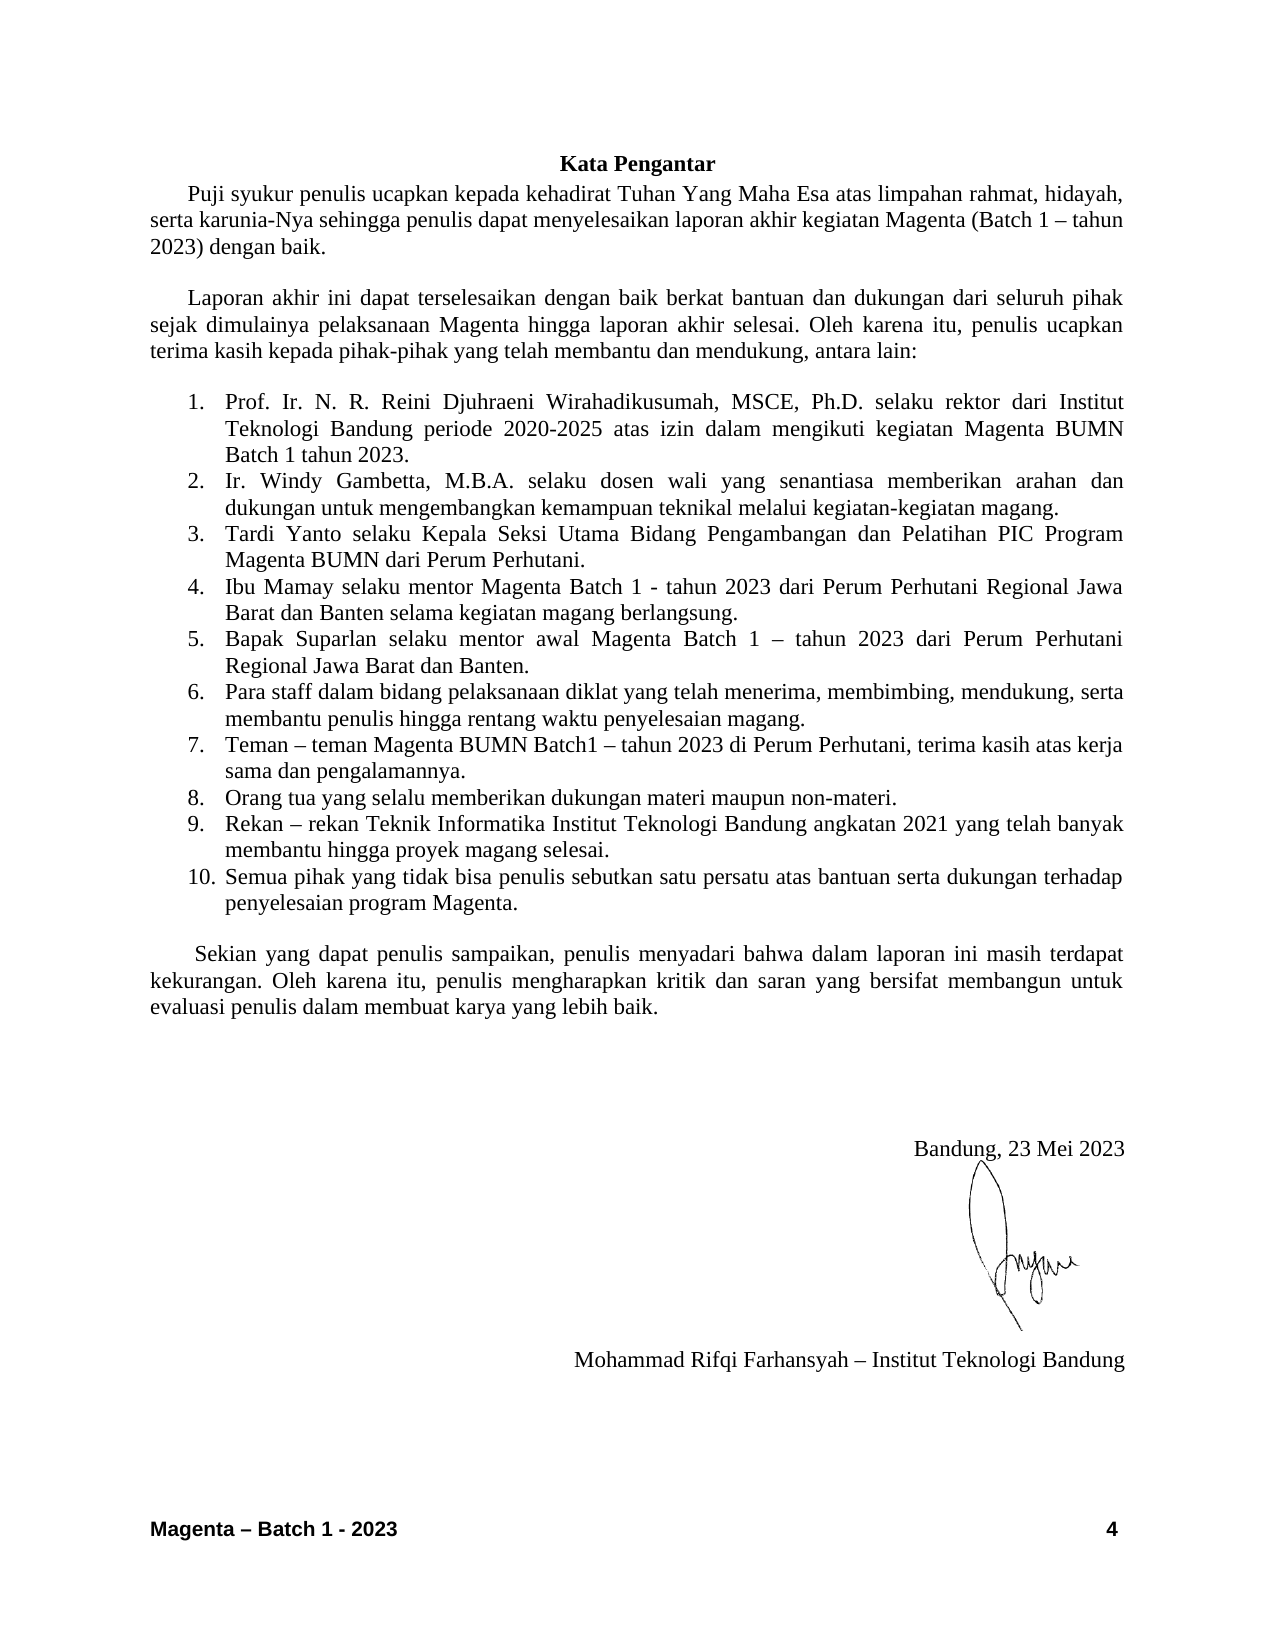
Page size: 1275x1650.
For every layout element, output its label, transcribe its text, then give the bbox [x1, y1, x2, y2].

list Tardi Yanto selaku Kepala Seksi Utama Bidang Pengambangan dan Pelatihan PIC Program Magenta BUMN dari Perum Perhutani. [187, 520, 1125, 573]
subtitle Kata Pengantar [150, 150, 1125, 176]
list Ibu Mamay selaku mentor Magenta Batch 1 - tahun 2023 dari Perum Perhutani Regional Jawa Barat dan Banten selama kegiatan magang berlangsung. [187, 573, 1125, 626]
text Puji syukur penulis ucapkan kepada kehadirat Tuhan Yang Maha Esa atas limpahan rahmat, hidayah, serta karunia-Nya sehingga penulis dapat menyelesaikan laporan akhir kegiatan Magenta (Batch 1 – tahun 2023) dengan baik. [150, 180, 1125, 259]
list Orang tua yang selalu memberikan dukungan materi maupun non-materi. [187, 784, 1125, 810]
list Bapak Suparlan selaku mentor awal Magenta Batch 1 – tahun 2023 dari Perum Perhutani Regional Jawa Barat dan Banten. [187, 626, 1125, 678]
text Mohammad Rifqi Farhansyah – Institut Teknologi Bandung [150, 1347, 1125, 1373]
text Bandung, 23 Mei 2023 [150, 1135, 1125, 1161]
list Rekan – rekan Teknik Informatika Institut Teknologi Bandung angkatan 2021 yang telah banyak membantu hingga proyek magang selesai. [187, 810, 1125, 863]
list Para staff dalam bidang pelaksanaan diklat yang telah menerima, membimbing, mendukung, serta membantu penulis hingga rentang waktu penyelesaian magang. [187, 678, 1125, 731]
list Teman – teman Magenta BUMN Batch1 – tahun 2023 di Perum Perhutani, terima kasih atas kerja sama dan pengalamannya. [187, 731, 1125, 784]
picture [927, 1136, 1106, 1361]
list Semua pihak yang tidak bisa penulis sebutkan satu persatu atas bantuan serta dukungan terhadap penyelesaian program Magenta. [187, 863, 1125, 915]
text Sekian yang dapat penulis sampaikan, penulis menyadari bahwa dalam laporan ini masih terdapat kekurangan. Oleh karena itu, penulis mengharapkan kritik dan saran yang bersifat membangun untuk evaluasi penulis dalam membuat karya yang lebih baik. [150, 940, 1125, 1019]
list Prof. Ir. N. R. Reini Djuhraeni Wirahadikusumah, MSCE, Ph.D. selaku rektor dari Institut Teknologi Bandung periode 2020-2025 atas izin dalam mengikuti kegiatan Magenta BUMN Batch 1 tahun 2023. [187, 388, 1125, 467]
text Laporan akhir ini dapat terselesaikan dengan baik berkat bantuan dan dukungan dari seluruh pihak sejak dimulainya pelaksanaan Magenta hingga laporan akhir selesai. Oleh karena itu, penulis ucapkan terima kasih kepada pihak-pihak yang telah membantu dan mendukung, antara lain: [150, 284, 1125, 363]
list Ir. Windy Gambetta, M.B.A. selaku dosen wali yang senantiasa memberikan arahan dan dukungan untuk mengembangkan kemampuan teknikal melalui kegiatan-kegiatan magang. [187, 467, 1125, 520]
